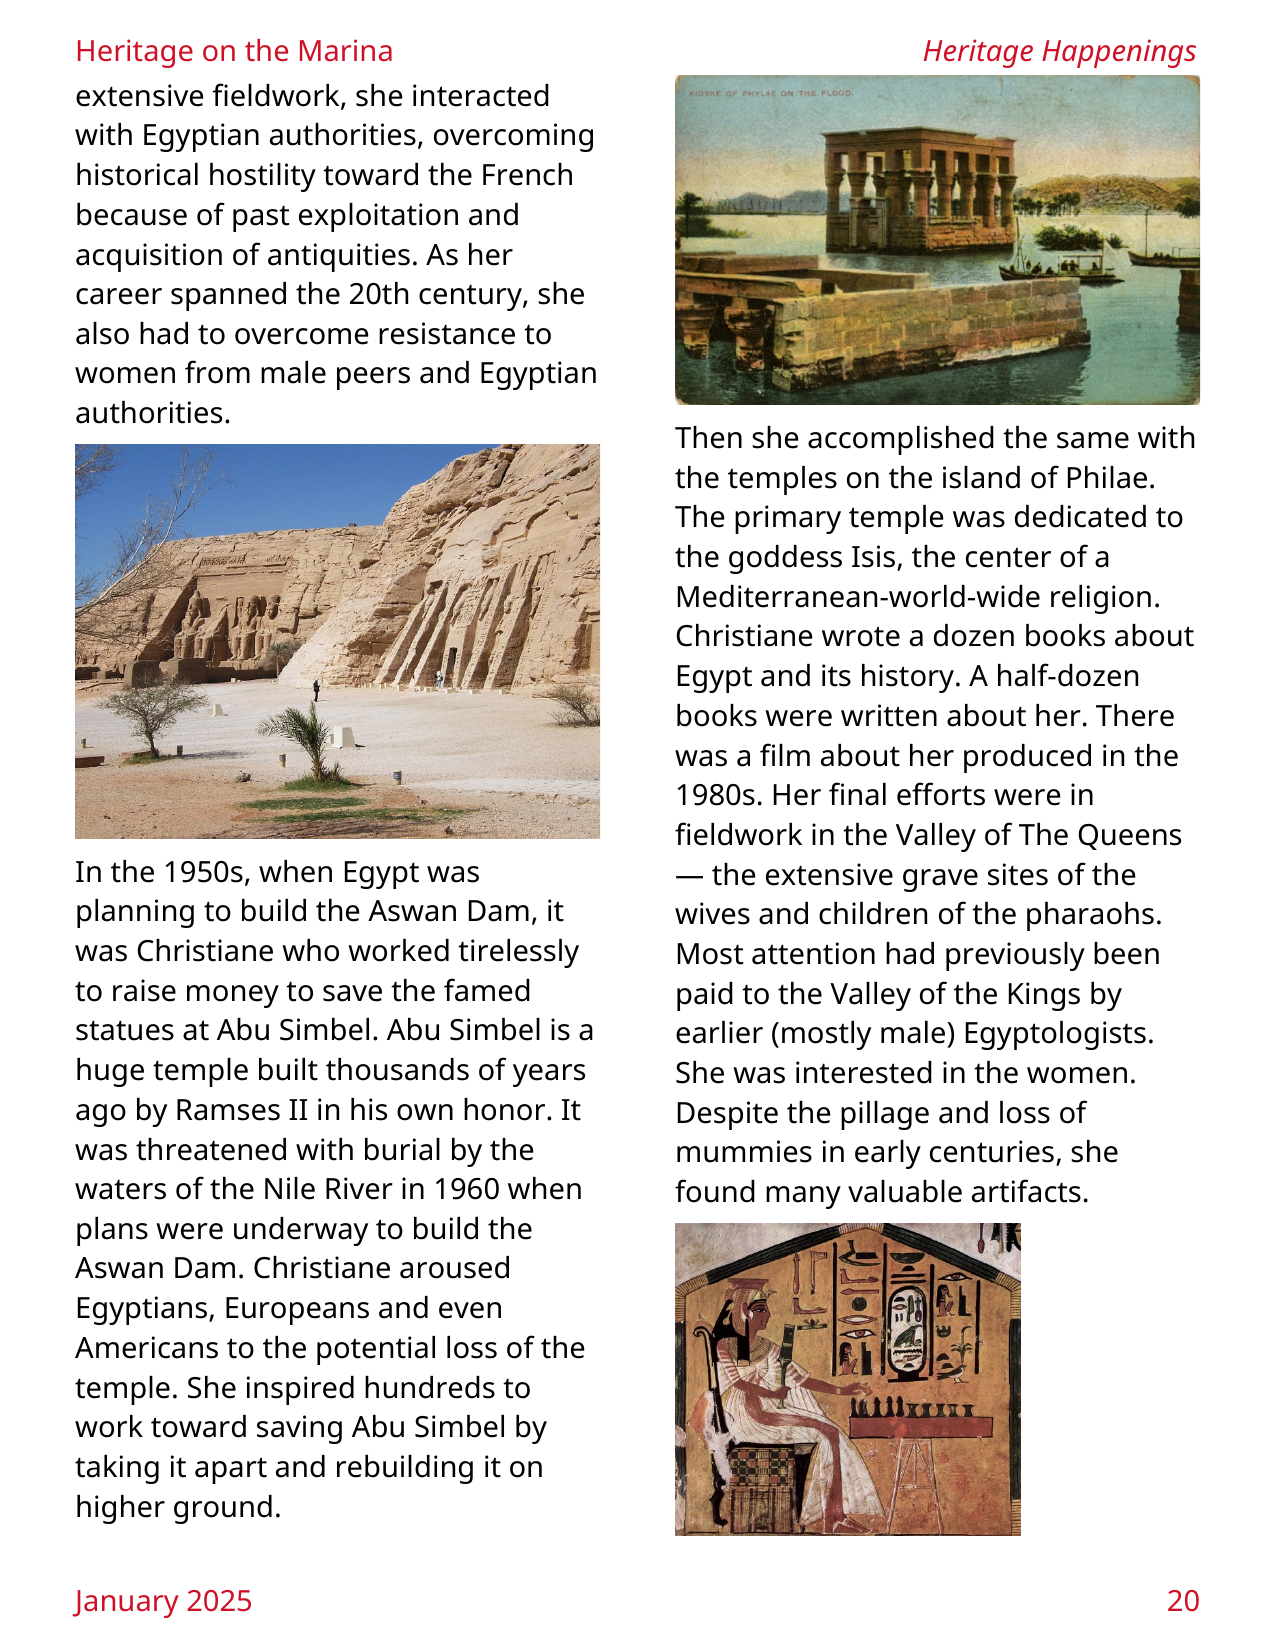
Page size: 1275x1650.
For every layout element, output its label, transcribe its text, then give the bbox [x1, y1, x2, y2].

text In the 1950s, when Egypt was planning to build the Aswan Dam, it was Christiane who worked tirelessly to raise money to save the famed statues at Abu Simbel. Abu Simbel is a huge temple built thousands of years ago by Ramses II in his own honor. It was threatened with burial by the waters of the Nile River in 1960 when plans were underway to build the Aswan Dam. Christiane aroused Egyptians, Europeans and even Americans to the potential loss of the temple. She inspired hundreds to work toward saving Abu Simbel by taking it apart and rebuilding it on higher ground. [75, 851, 600, 1526]
text Then she accomplished the same with the temples on the island of Philae. The primary temple was dedicated to the goddess Isis, the center of a Mediterranean-world-wide religion. Christiane wrote a dozen books about Egypt and its history. A half-dozen books were written about her. There was a film about her produced in the 1980s. Her final efforts were in fieldwork in the Valley of The Queens — the extensive grave sites of the wives and children of the pharaohs. Most attention had previously been paid to the Valley of the Kings by earlier (mostly male) Egyptologists. She was interested in the women. Despite the pillage and loss of mummies in early centuries, she found many valuable artifacts. [675, 417, 1200, 1211]
picture [675, 75, 1200, 405]
picture [675, 1223, 1021, 1536]
picture [75, 444, 600, 839]
